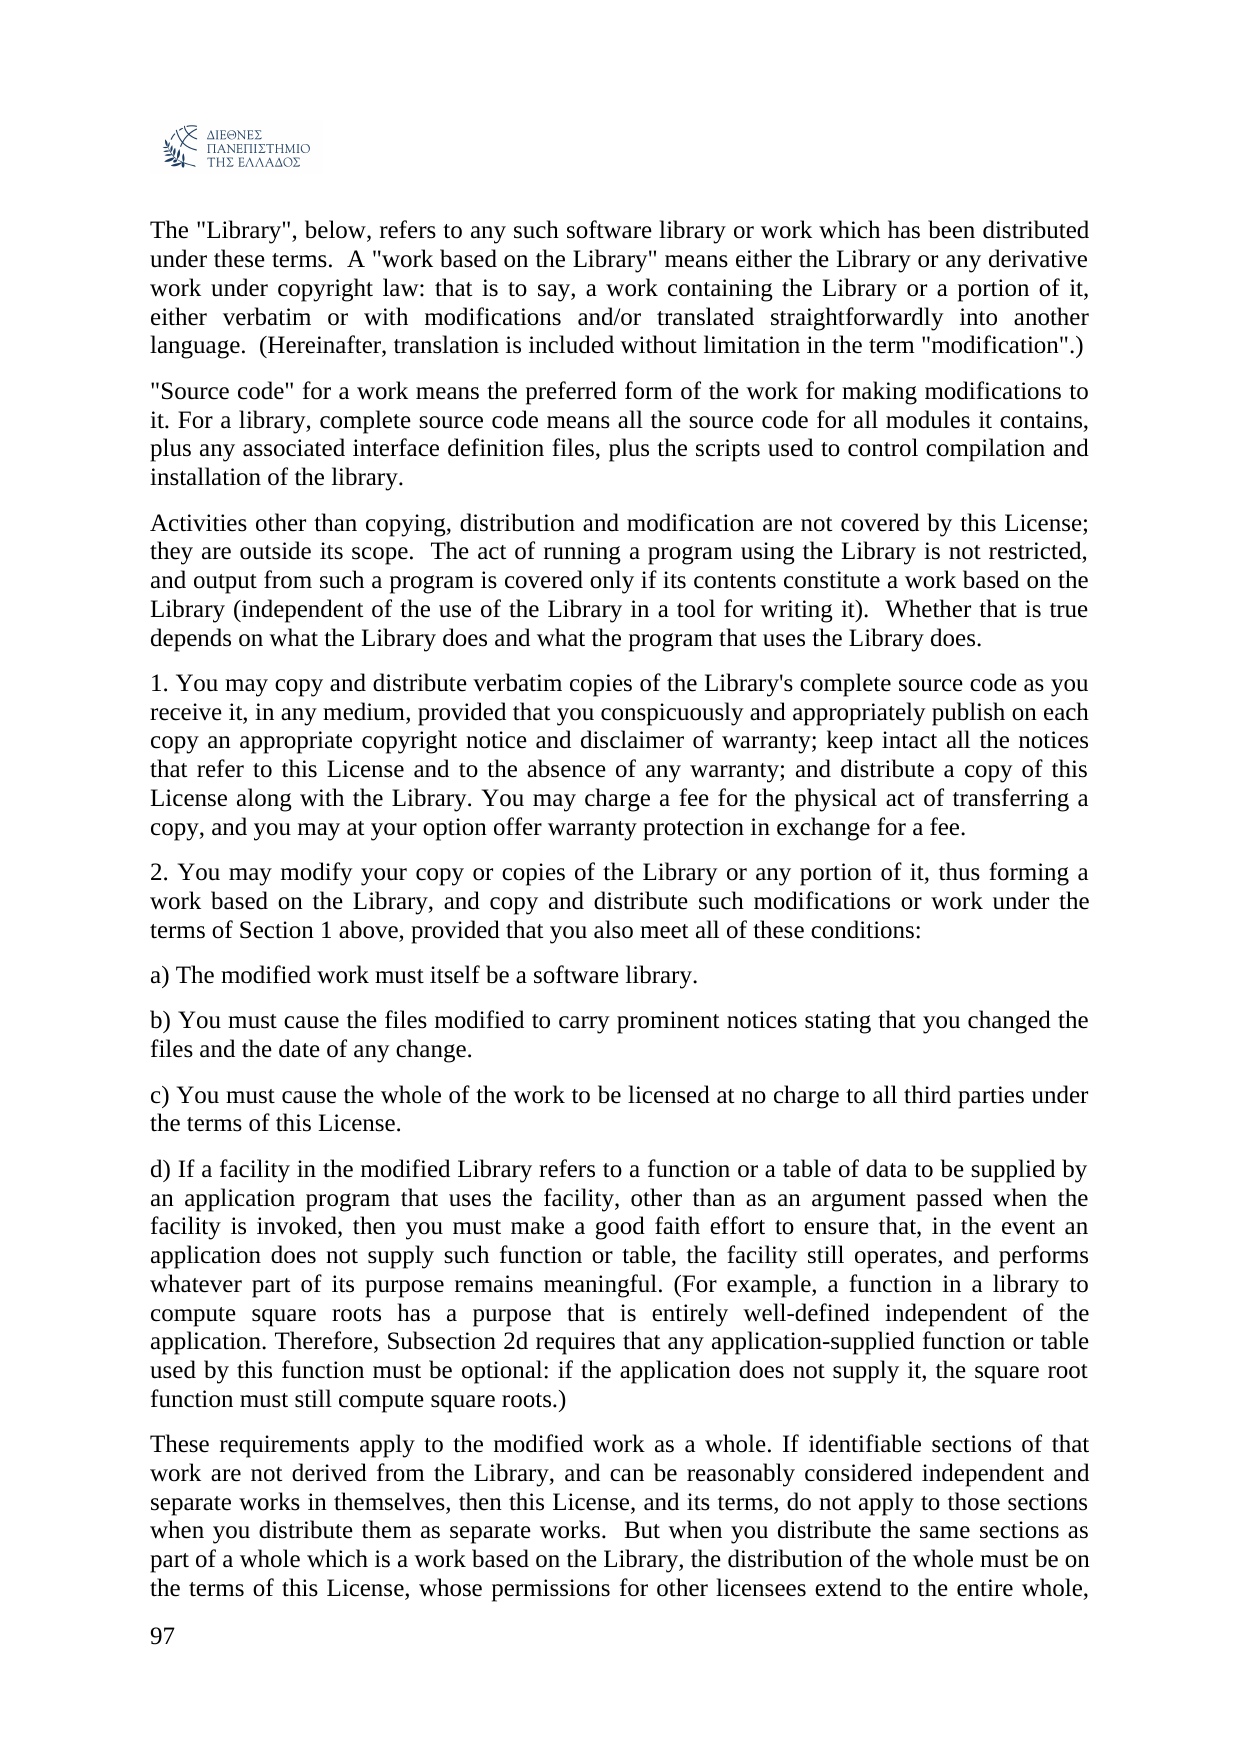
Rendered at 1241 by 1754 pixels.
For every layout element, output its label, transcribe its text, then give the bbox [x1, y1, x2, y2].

picture [150, 120, 323, 174]
text d) If a facility in the modified Library refers to a function or a table of data to be supplied by an application program that uses the facility, other than as an argument passed when the facility is invoked, then you must make a good faith effort to ensure that, in the event an application does not supply such function or table, the facility still operates, and performs whatever part of its purpose remains meaningful. (For example, a function in a library to compute square roots has a purpose that is entirely well-defined independent of the application. Therefore, Subsection 2d requires that any application-supplied function or table used by this function must be optional: if the application does not supply it, the square root function must still compute square roots.) [150, 1154, 1090, 1413]
text The "Library", below, refers to any such software library or work which has been distributed under these terms. A "work based on the Library" means either the Library or any derivative work under copyright law: that is to say, a work containing the Library or a portion of it, either verbatim or with modifications and/or translated straightforwardly into another language. (Hereinafter, translation is included without limitation in the term "modification".) [150, 216, 1090, 359]
text 2. You may modify your copy or copies of the Library or any portion of it, thus forming a work based on the Library, and copy and distribute such modifications or work under the terms of Section 1 above, provided that you also meet all of these conditions: [150, 857, 1090, 943]
text b) You must cause the files modified to carry prominent notices stating that you changed the files and the date of any change. [150, 1006, 1090, 1063]
text a) The modified work must itself be a software library. [150, 960, 1090, 989]
text "Source code" for a work means the preferred form of the work for making modifications to it. For a library, complete source code means all the source code for all modules it contains, plus any associated interface definition files, plus the scripts used to control compilation and installation of the library. [150, 376, 1090, 491]
text c) You must cause the whole of the work to be licensed at no charge to all third parties under the terms of this License. [150, 1080, 1090, 1137]
text 1. You may copy and distribute verbatim copies of the Library's complete source code as you receive it, in any medium, provided that you conspicuously and appropriately publish on each copy an appropriate copyright notice and disclaimer of warranty; keep intact all the notices that refer to this License and to the absence of any warranty; and distribute a copy of this License along with the Library. You may charge a fee for the physical act of transferring a copy, and you may at your option offer warranty protection in exchange for a fee. [150, 668, 1090, 841]
text Activities other than copying, distribution and modification are not covered by this License; they are outside its scope. The act of running a program using the Library is not restricted, and output from such a program is covered only if its contents constitute a work based on the Library (independent of the use of the Library in a tool for writing it). Whether that is true depends on what the Library does and what the program that uses the Library does. [150, 508, 1090, 651]
